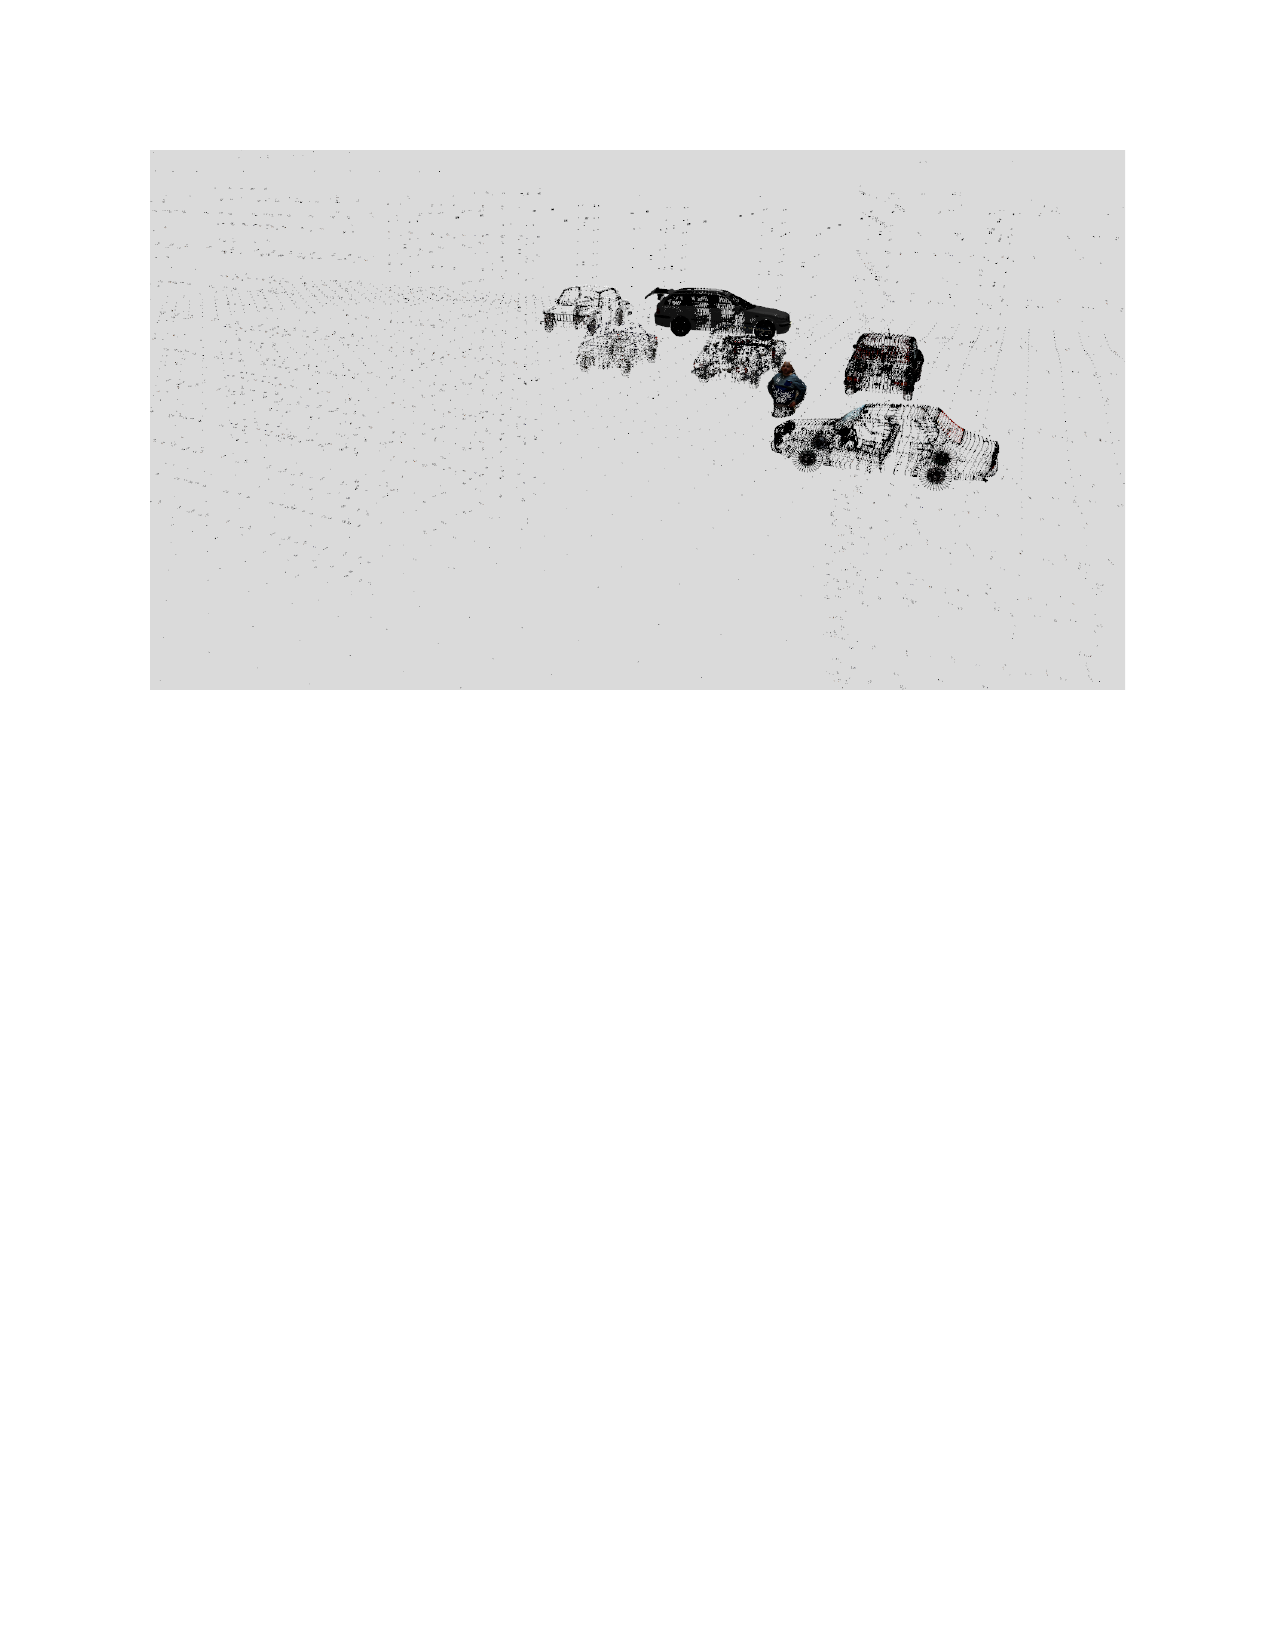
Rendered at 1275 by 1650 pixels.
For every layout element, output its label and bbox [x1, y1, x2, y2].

picture [150, 150, 1125, 690]
